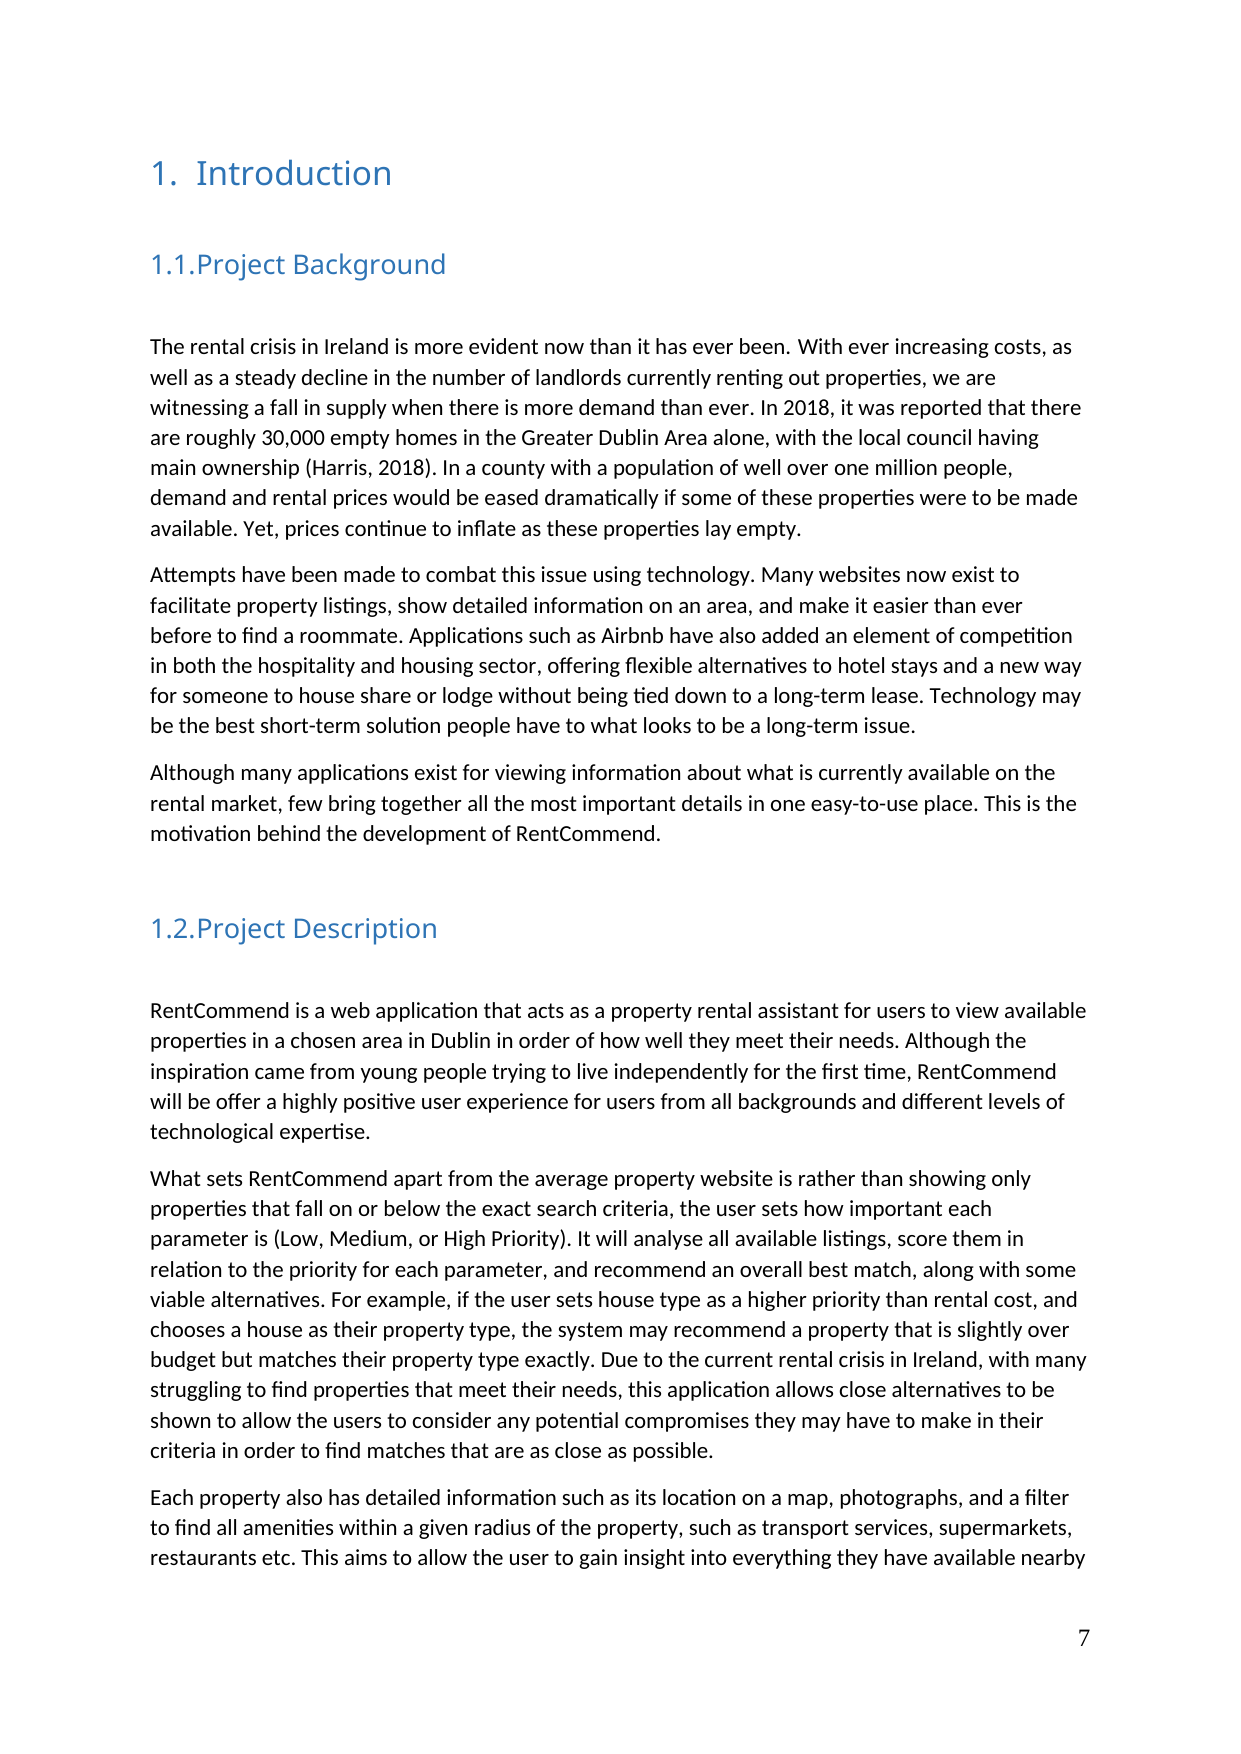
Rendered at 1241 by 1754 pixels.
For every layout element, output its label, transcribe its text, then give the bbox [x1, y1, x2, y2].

text RentCommend is a web application that acts as a property rental assistant for users to view available properties in a chosen area in Dublin in order of how well they meet their needs. Although the inspiration came from young people trying to live independently for the first time, RentCommend will be offer a highly positive user experience for users from all backgrounds and different levels of technological expertise. [150, 996, 1090, 1145]
subtitle Project Description [150, 910, 1090, 947]
subtitle Project Background [150, 246, 1090, 283]
text Attempts have been made to combat this issue using technology. Many websites now exist to facilitate property listings, show detailed information on an area, and make it easier than ever before to find a roommate. Applications such as Airbnb have also added an element of competition in both the hospitality and housing sector, offering flexible alternatives to hotel stays and a new way for someone to house share or lodge without being tied down to a long-term lease. Technology may be the best short-term solution people have to what looks to be a long-term issue. [150, 561, 1090, 740]
text Although many applications exist for viewing information about what is currently available on the rental market, few bring together all the most important details in one easy-to-use place. This is the motivation behind the development of RentCommend. [150, 758, 1090, 847]
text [150, 1483, 1090, 1571]
subtitle Introduction [150, 150, 1090, 195]
text What sets RentCommend apart from the average property website is rather than showing only properties that fall on or below the exact search criteria, the user sets how important each parameter is (Low, Medium, or High Priority). It will analyse all available listings, score them in relation to the priority for each parameter, and recommend an overall best match, along with some viable alternatives. For example, if the user sets house type as a higher priority than rental cost, and chooses a house as their property type, the system may recommend a property that is slightly over budget but matches their property type exactly. Due to the current rental crisis in Ireland, with many struggling to find properties that meet their needs, this application allows close alternatives to be shown to allow the users to consider any potential compromises they may have to make in their criteria in order to find matches that are as close as possible. [150, 1164, 1090, 1464]
text The rental crisis in Ireland is more evident now than it has ever been. With ever increasing costs, as well as a steady decline in the number of landlords currently renting out properties, we are witnessing a fall in supply when there is more demand than ever. In 2018, it was reported that there are roughly 30,000 empty homes in the Greater Dublin Area alone, with the local council having main ownership (Harris, 2018). In a county with a population of well over one million people, demand and rental prices would be eased dramatically if some of these properties were to be made available. Yet, prices continue to inflate as these properties lay empty. [150, 332, 1090, 542]
